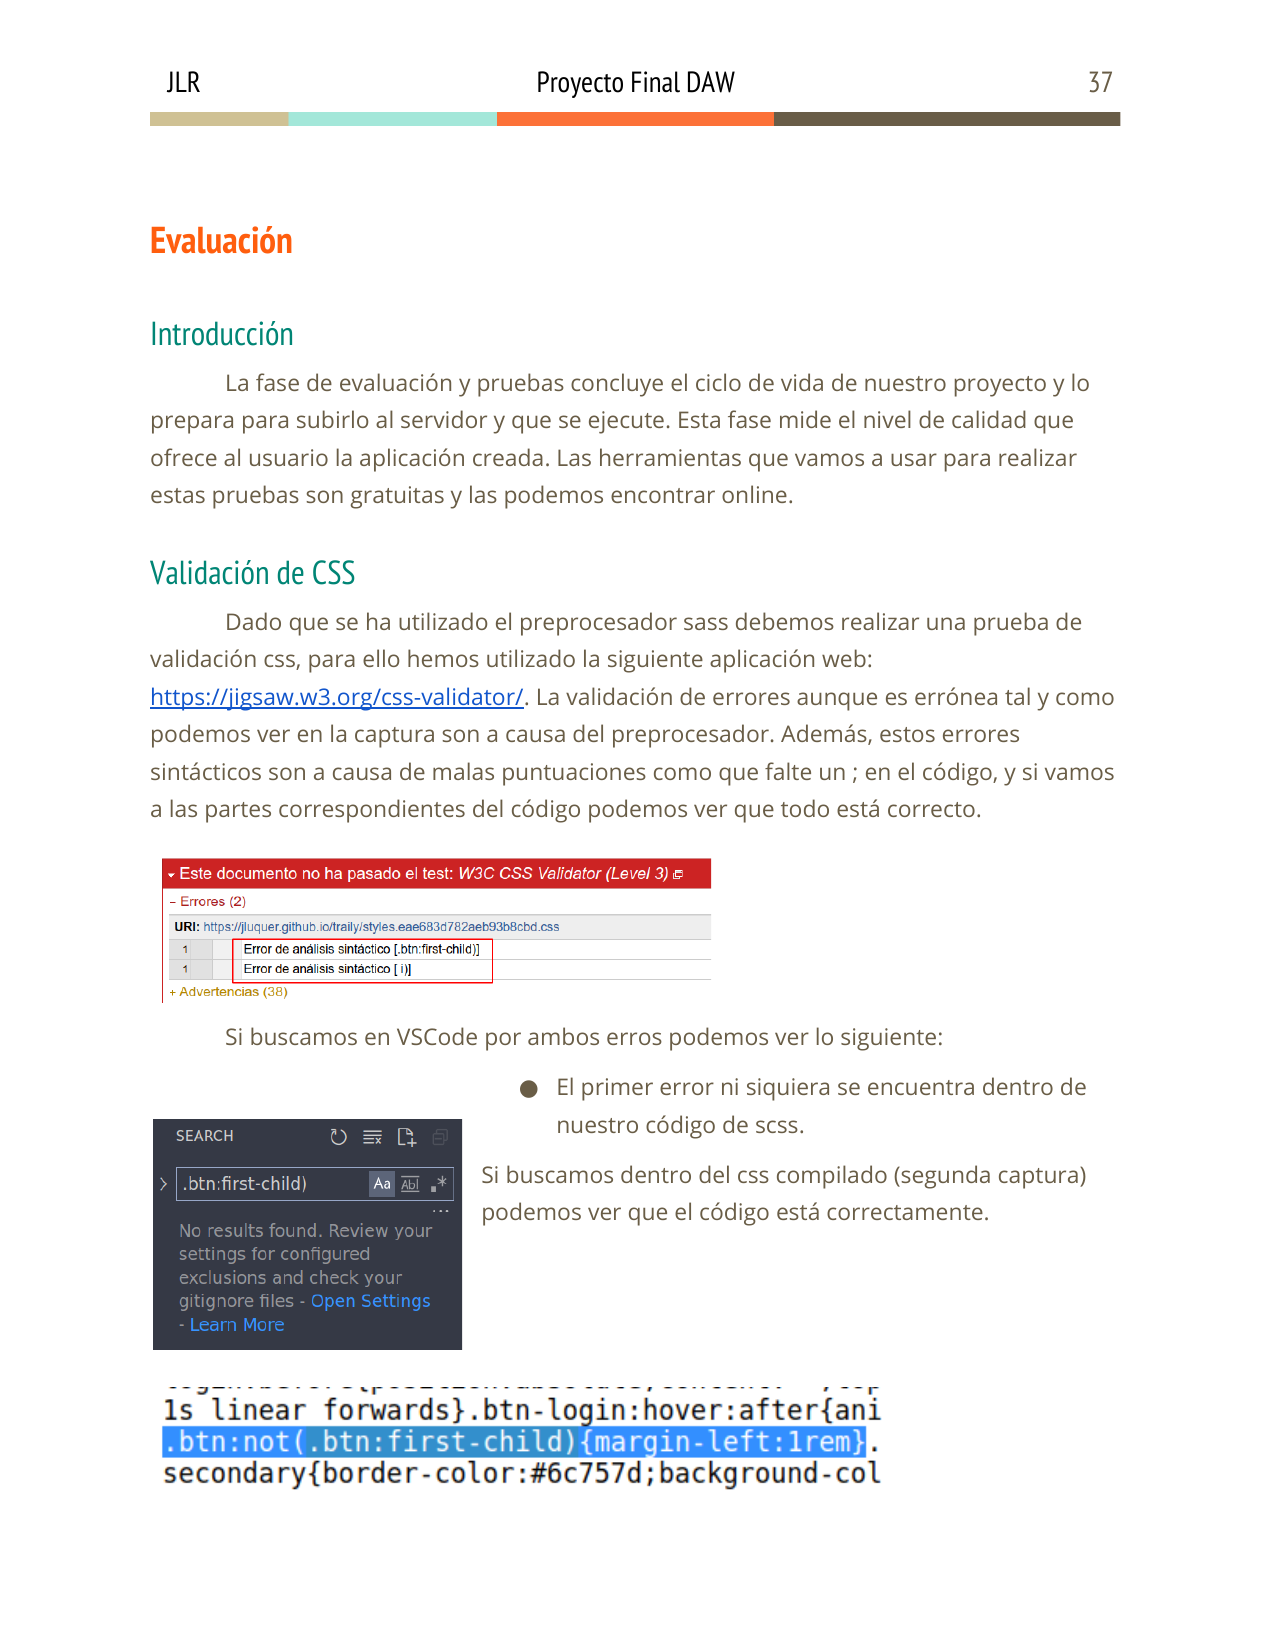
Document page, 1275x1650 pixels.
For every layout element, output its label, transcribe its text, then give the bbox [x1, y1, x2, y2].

text Si buscamos en VSCode por ambos erros podemos ver lo siguiente: [150, 1021, 1125, 1052]
picture [150, 843, 712, 1003]
picture [150, 112, 1121, 126]
picture [153, 1119, 463, 1350]
subtitle Introducción [150, 311, 1125, 354]
text La fase de evaluación y pruebas concluye el ciclo de vida de nuestro proyecto y lo prepara para subirlo al servidor y que se ejecute. Esta fase mide el nivel de calidad que ofrece al usuario la aplicación creada. Las herramientas que vamos a usar para realizar estas pruebas son gratuitas y las podemos encontrar online. [150, 367, 1125, 511]
list El primer error ni siquiera se encuentra dentro de nuestro código de scss. [187, 1071, 1125, 1140]
text Si buscamos dentro del css compilado (segunda captura) podemos ver que el código está correctamente. [463, 1158, 1125, 1227]
text Dado que se ha utilizado el preprocesador sass debemos realizar una prueba de validación css, para ello hemos utilizado la siguiente aplicación web: https://jigsaw.w3.org/css-validator/. La validación de errores aunque es errónea tal y como podemos ver en la captura son a causa del preprocesador. Además, estos errores sintácticos son a causa de malas puntuaciones como que falte un ; en el código, y si vamos a las partes correspondientes del código podemos ver que todo está correcto. [150, 606, 1125, 824]
subtitle Validación de CSS [150, 550, 1125, 593]
subtitle Evaluación [150, 215, 1125, 263]
picture [150, 1387, 882, 1491]
